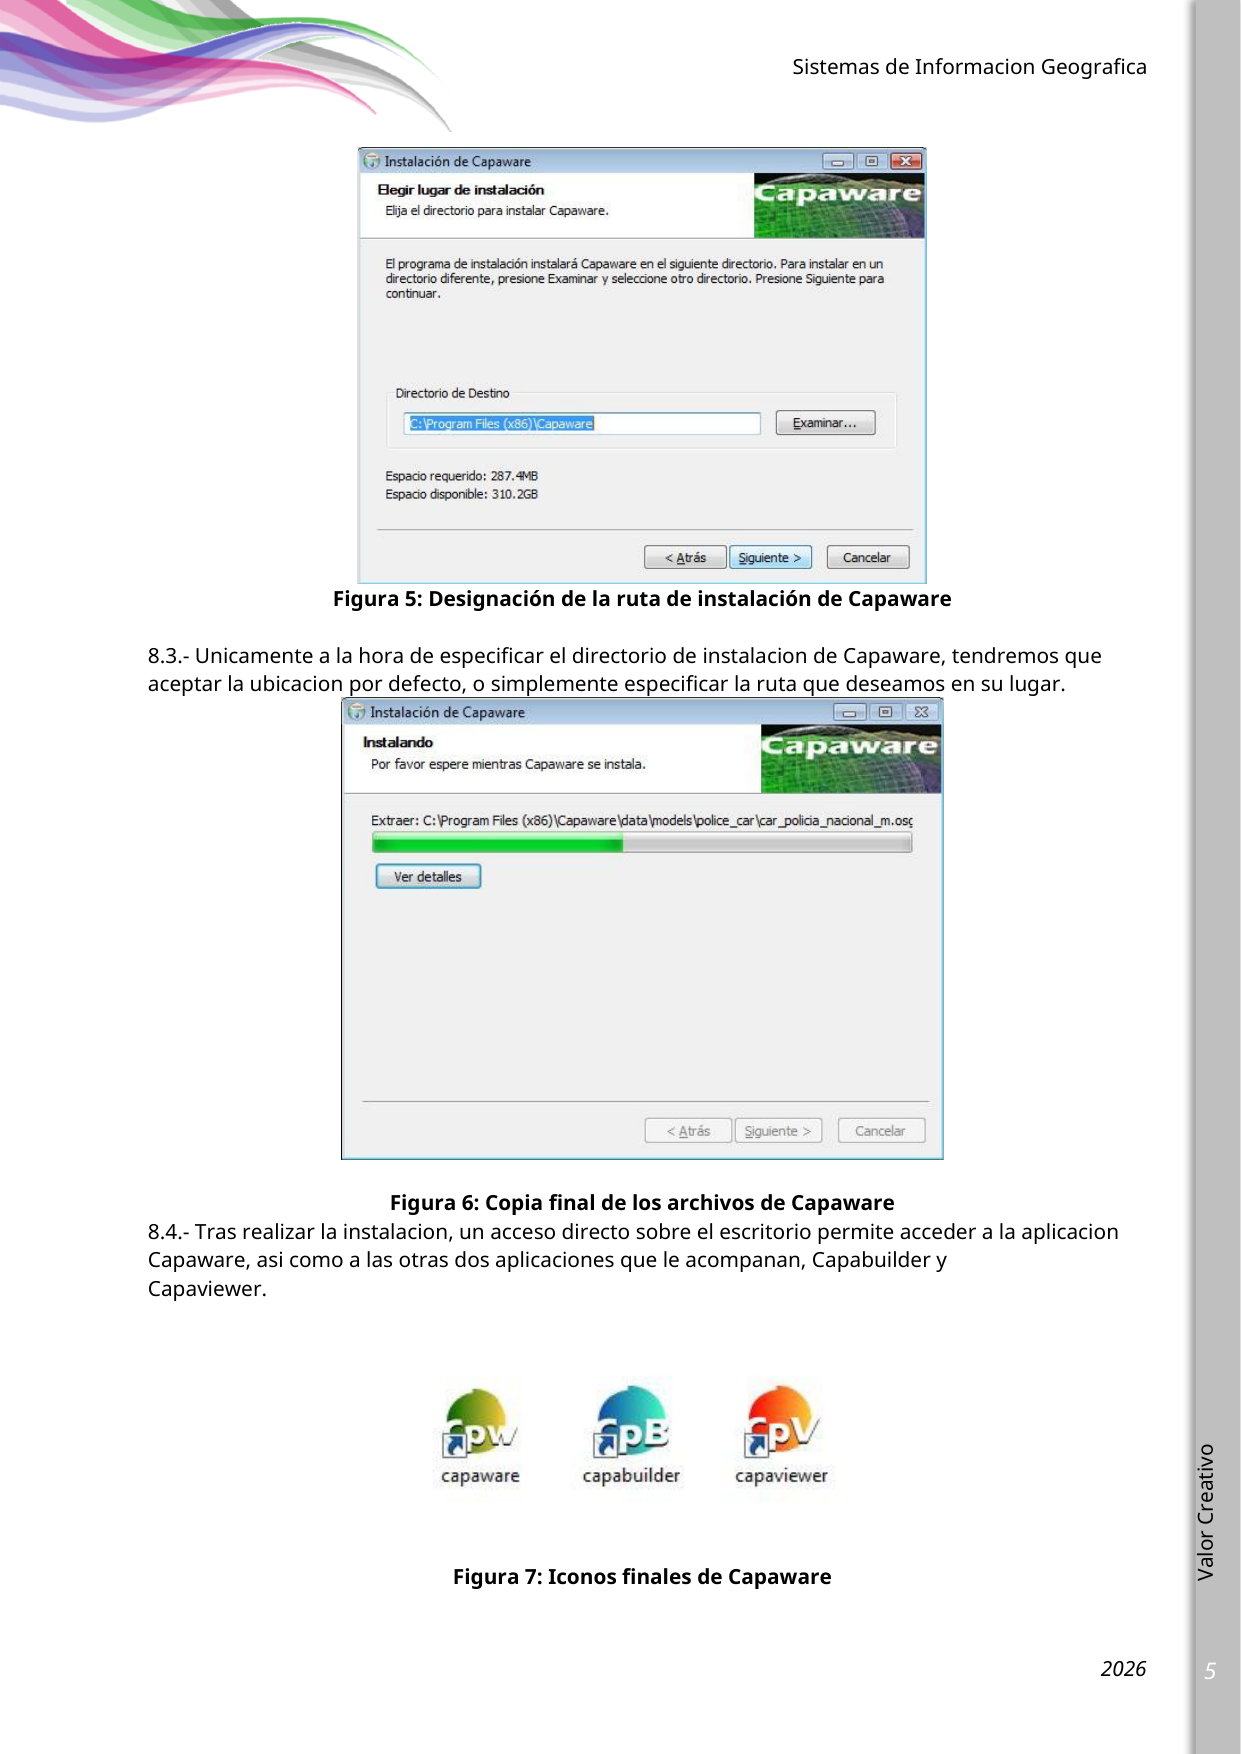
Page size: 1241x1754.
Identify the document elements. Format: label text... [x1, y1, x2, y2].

text Figura 5: Designación de la ruta de instalación de Capaware [148, 584, 1137, 612]
picture [0, 0, 464, 134]
text 8.3.- Unicamente a la hora de especificar el directorio de instalacion de Capaware, tendremos que aceptar la ubicacion por defecto, o simplemente especificar la ruta que deseamos en su lugar. [148, 641, 1137, 698]
text Capaviewer. [148, 1274, 1137, 1302]
text Figura 7: Iconos finales de Capaware [148, 1562, 1137, 1590]
text Figura 6: Copia final de los archivos de Capaware [148, 1188, 1137, 1217]
text 8.4.- Tras realizar la instalacion, un acceso directo sobre el escritorio permite acceder a la aplicacion Capaware, asi como a las otras dos aplicaciones que le acompanan, Capabuilder y [148, 1217, 1137, 1274]
